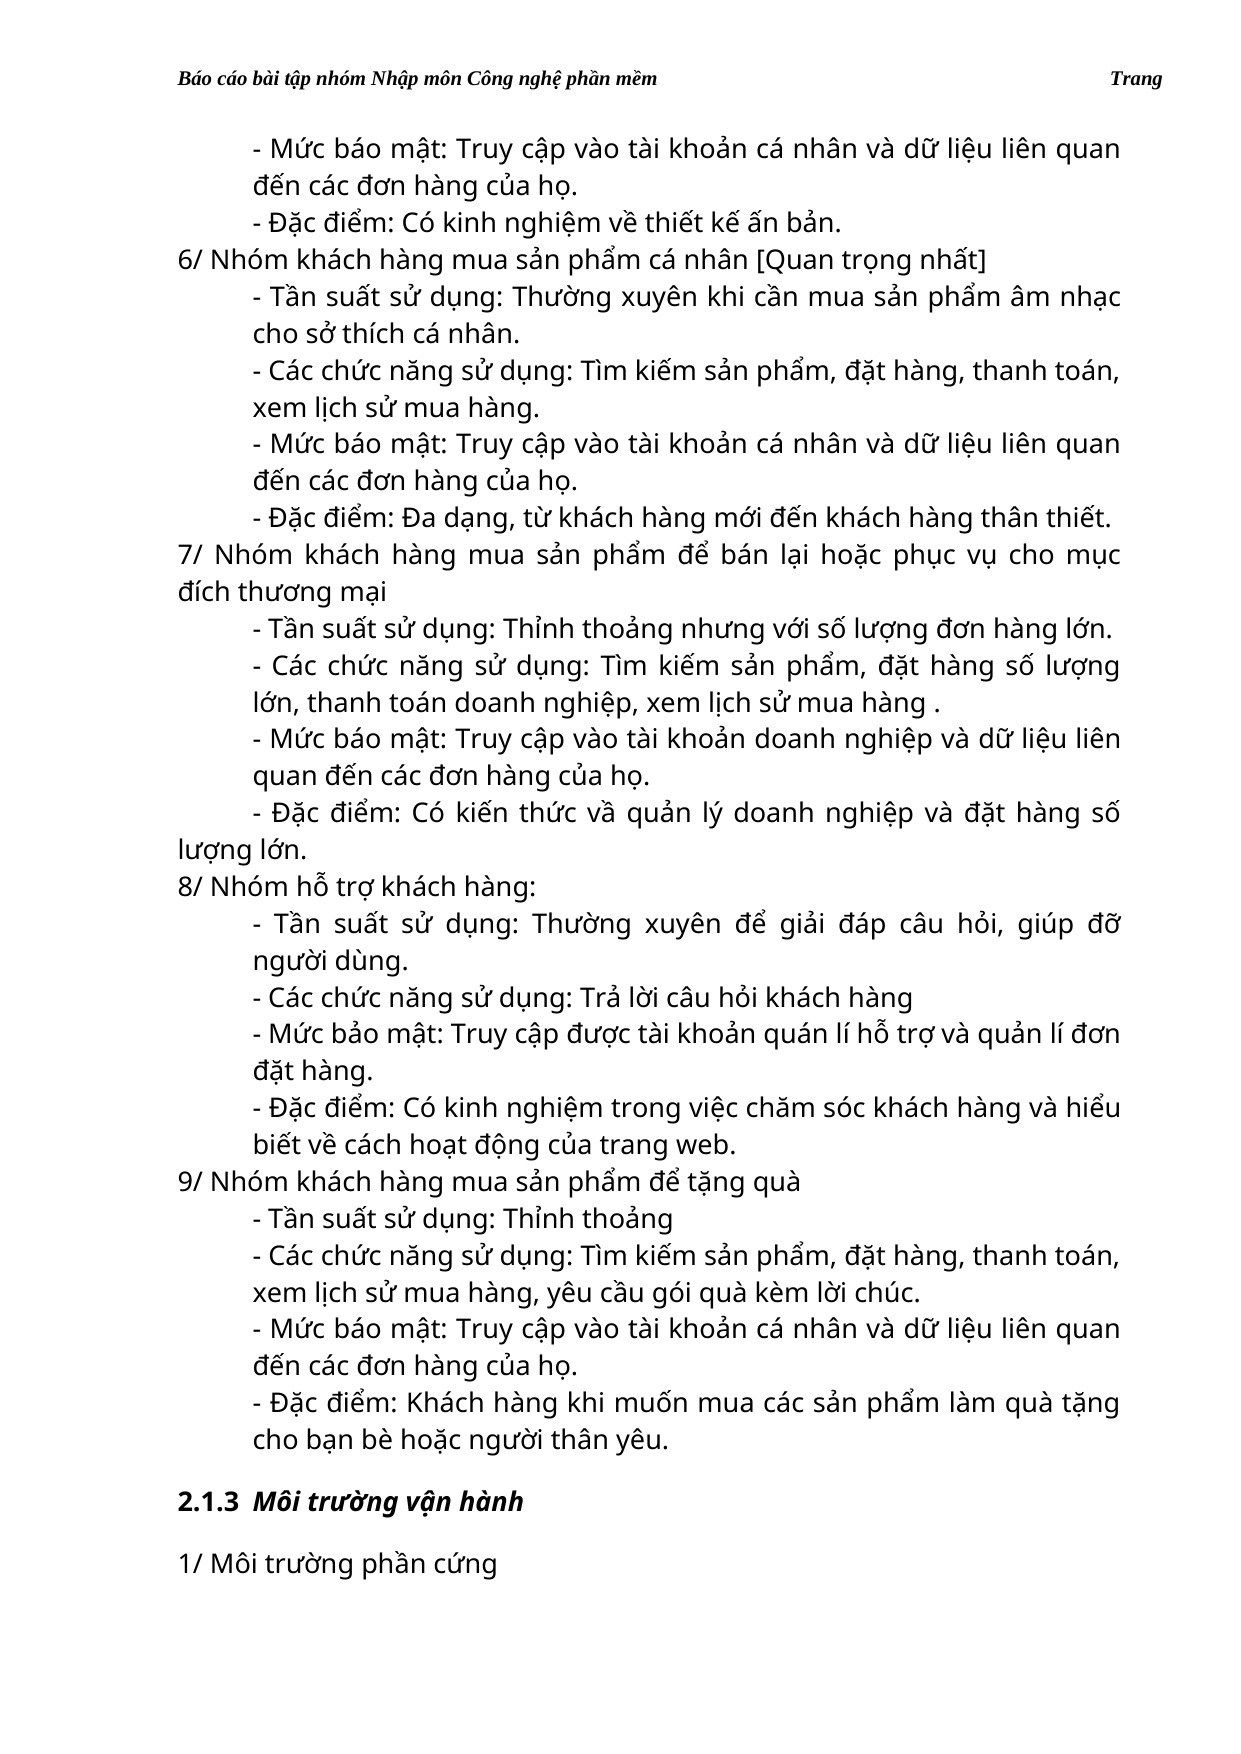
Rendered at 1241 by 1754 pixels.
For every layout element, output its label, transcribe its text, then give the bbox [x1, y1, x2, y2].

text - Mức báo mật: Truy cập vào tài khoản cá nhân và dữ liệu liên quan đến các đơn hàng của họ. [252, 425, 1122, 499]
text - Mức báo mật: Truy cập vào tài khoản doanh nghiệp và dữ liệu liên quan đến các đơn hàng của họ. [252, 720, 1122, 794]
text - Đặc điểm: Khách hàng khi muốn mua các sản phẩm làm quà tặng cho bạn bè hoặc người thân yêu. [252, 1384, 1122, 1457]
text - Mức bảo mật: Truy cập được tài khoản quán lí hỗ trợ và quản lí đơn đặt hàng. [252, 1015, 1122, 1089]
text - Các chức năng sử dụng: Trả lời câu hỏi khách hàng [252, 978, 1122, 1015]
text - Các chức năng sử dụng: Tìm kiếm sản phẩm, đặt hàng, thanh toán, xem lịch sử mua hàng. [252, 351, 1122, 425]
text 8/ Nhóm hỗ trợ khách hàng: [177, 867, 1122, 904]
text 7/ Nhóm khách hàng mua sản phẩm để bán lại hoặc phục vụ cho mục đích thương mại [177, 536, 1122, 609]
text - Tần suất sử dụng: Thường xuyên khi cần mua sản phẩm âm nhạc cho sở thích cá nhân. [252, 277, 1122, 351]
text - Tần suất sử dụng: Thỉnh thoảng [252, 1199, 1122, 1236]
text - Mức báo mật: Truy cập vào tài khoản cá nhân và dữ liệu liên quan đến các đơn hàng của họ. [252, 130, 1122, 204]
text - Các chức năng sử dụng: Tìm kiếm sản phẩm, đặt hàng số lượng lớn, thanh toán doanh nghiệp, xem lịch sử mua hàng . [252, 646, 1122, 720]
text - Tần suất sử dụng: Thỉnh thoảng nhưng với số lượng đơn hàng lớn. [177, 609, 1122, 646]
text 9/ Nhóm khách hàng mua sản phẩm để tặng quà [177, 1162, 1122, 1199]
text - Mức báo mật: Truy cập vào tài khoản cá nhân và dữ liệu liên quan đến các đơn hàng của họ. [252, 1310, 1122, 1384]
text - Đặc điểm: Đa dạng, từ khách hàng mới đến khách hàng thân thiết. [177, 499, 1122, 536]
text 6/ Nhóm khách hàng mua sản phẩm cá nhân [Quan trọng nhất] [177, 241, 1122, 277]
subtitle Môi trường vận hành [177, 1482, 1122, 1519]
text - Tần suất sử dụng: Thường xuyên để giải đáp câu hỏi, giúp đỡ người dùng. [252, 904, 1122, 978]
text 1/ Môi trường phần cứng [177, 1544, 1122, 1581]
text - Đặc điểm: Có kiến thức vầ quản lý doanh nghiệp và đặt hàng số lượng lớn. [177, 794, 1122, 867]
text - Đặc điểm: Có kinh nghiệm về thiết kế ấn bản. [252, 204, 1122, 241]
text - Các chức năng sử dụng: Tìm kiếm sản phẩm, đặt hàng, thanh toán, xem lịch sử mua hàng, yêu cầu gói quà kèm lời chúc. [252, 1236, 1122, 1310]
text - Đặc điểm: Có kinh nghiệm trong việc chăm sóc khách hàng và hiểu biết về cách hoạt động của trang web. [252, 1089, 1122, 1162]
